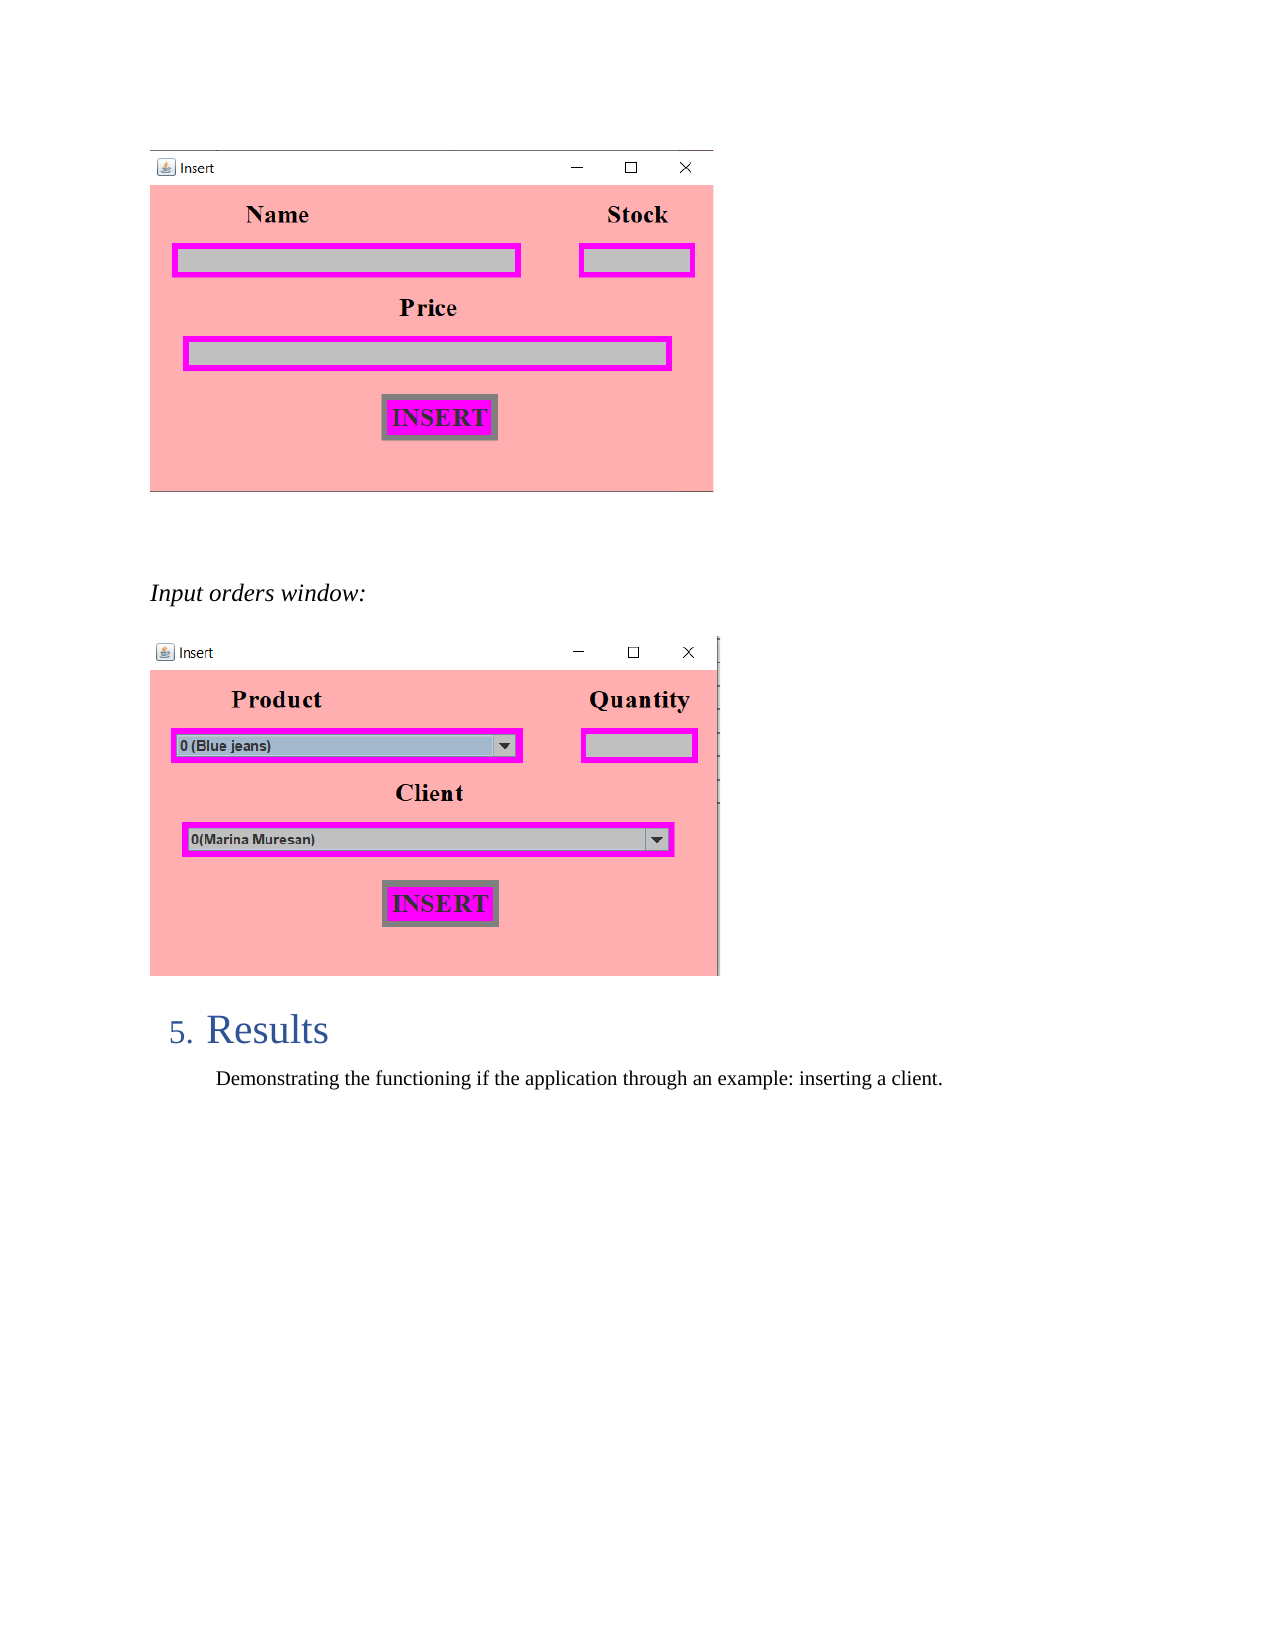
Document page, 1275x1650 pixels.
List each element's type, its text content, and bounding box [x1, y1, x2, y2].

picture [150, 636, 721, 976]
text Input orders window: [150, 578, 1125, 607]
text Demonstrating the functioning if the application through an example: inserting a client. [150, 1066, 1125, 1090]
subtitle Results [169, 1004, 1125, 1052]
picture [150, 150, 714, 492]
